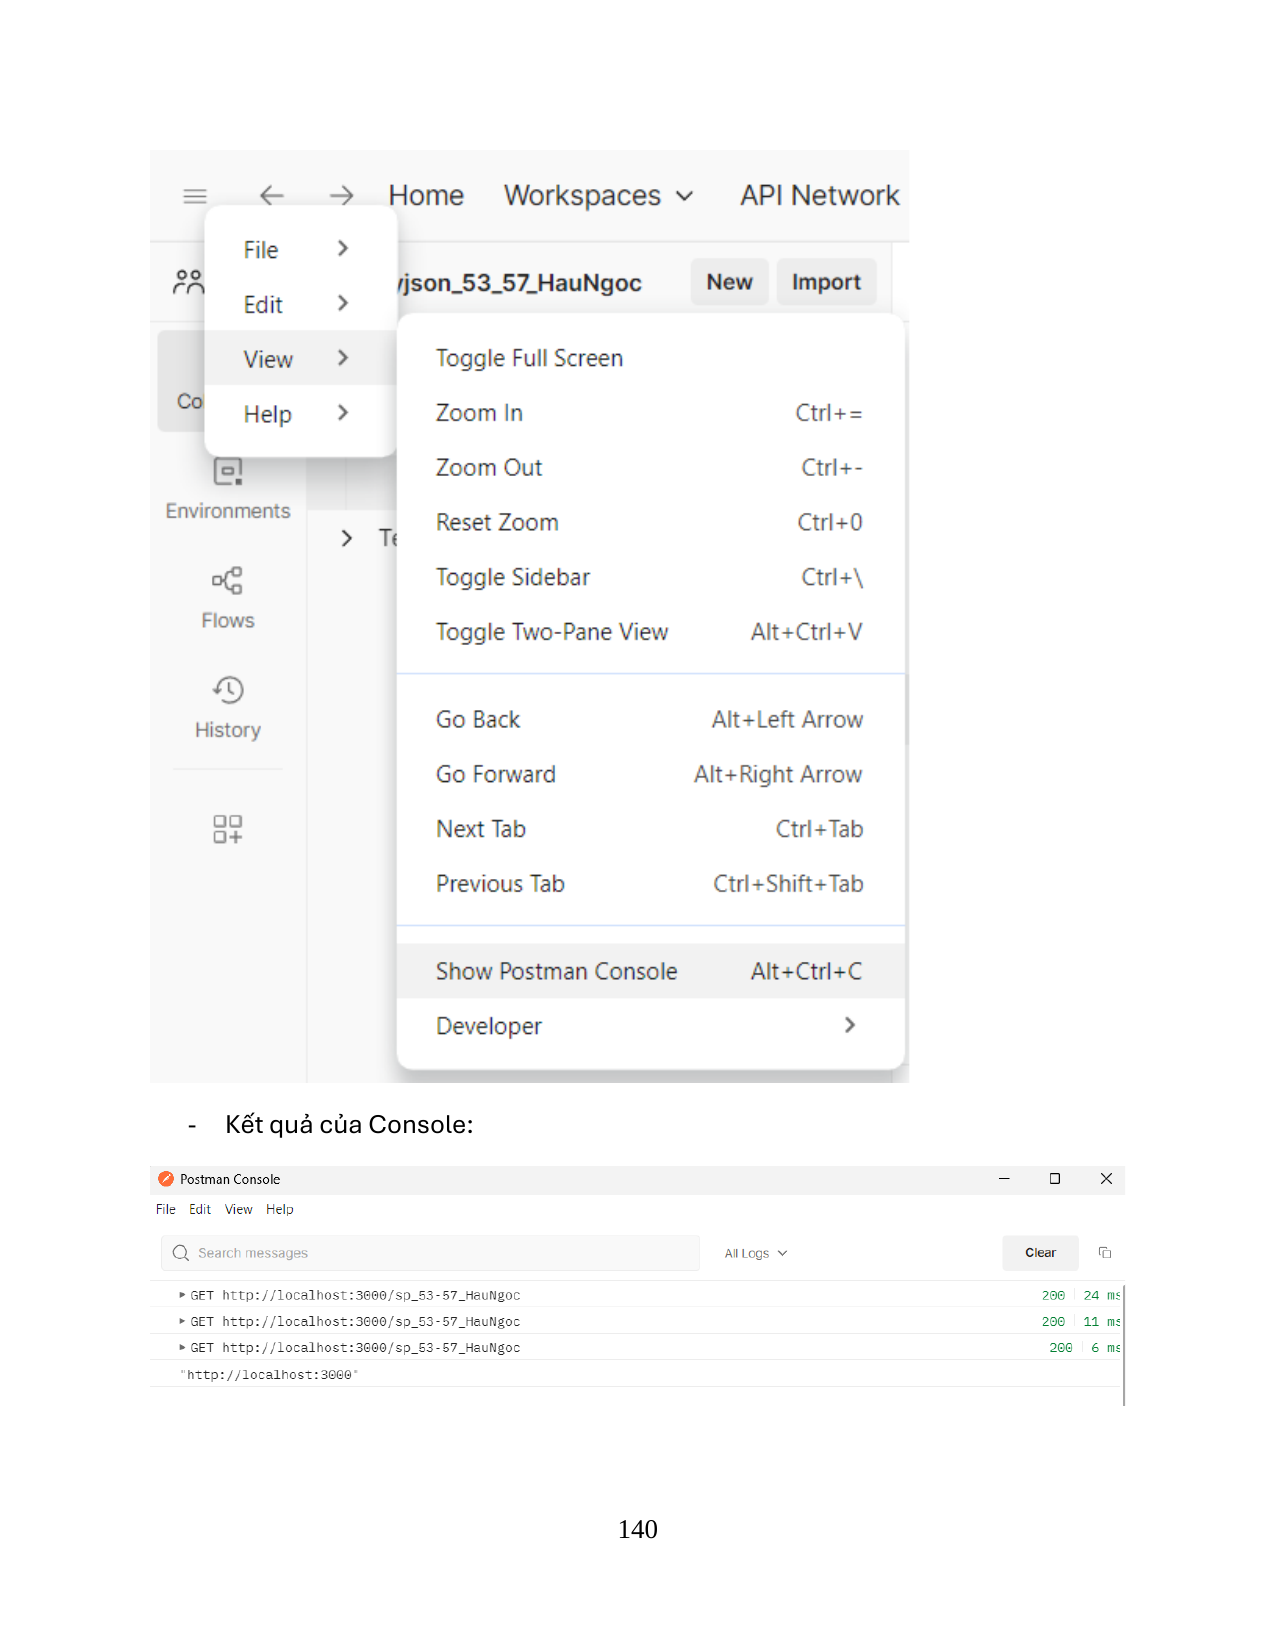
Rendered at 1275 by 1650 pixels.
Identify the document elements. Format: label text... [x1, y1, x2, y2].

picture [150, 150, 910, 1083]
subtitle Kết quả của Console: [187, 1108, 1125, 1141]
picture [150, 1166, 1125, 1406]
